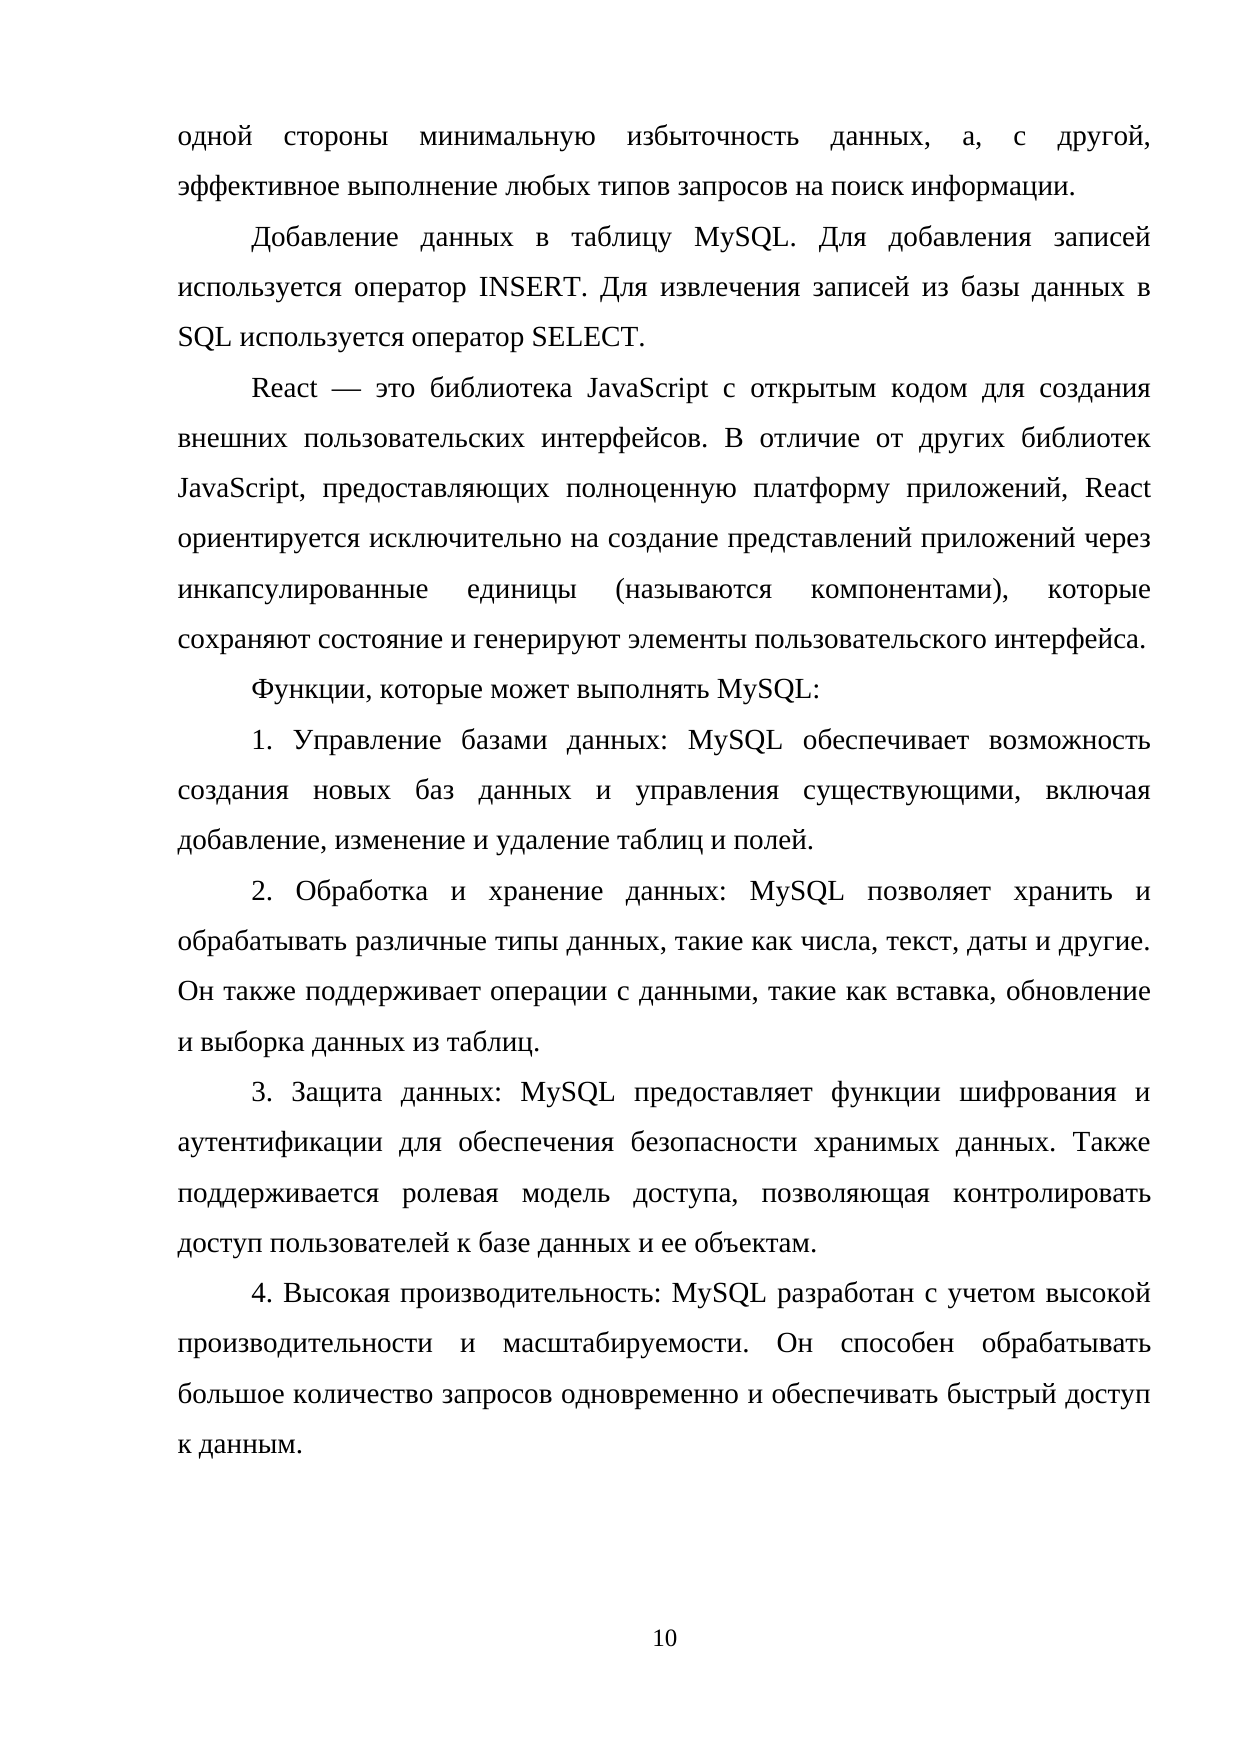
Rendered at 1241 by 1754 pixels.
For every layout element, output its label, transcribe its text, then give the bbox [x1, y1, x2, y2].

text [177, 118, 1152, 202]
text 3. Защита данных: MySQL предоставляет функции шифрования и аутентификации для обеспечения безопасности хранимых данных. Также поддерживается ролевая модель доступа, позволяющая контролировать доступ пользователей к базе данных и ее объектам. [177, 1074, 1152, 1258]
text 4. Высокая производительность: MySQL разработан с учетом высокой производительности и масштабируемости. Он способен обрабатывать большое количество запросов одновременно и обеспечивать быстрый доступ к данным. [177, 1275, 1152, 1460]
text Функции, которые может выполнять MySQL: [177, 672, 1152, 705]
text Добавление данных в таблицу MySQL. Для добавления записей используется оператор INSERT. Для извлечения записей из базы данных в SQL используется оператор SELECT. [177, 219, 1152, 353]
text 2. Обработка и хранение данных: MySQL позволяет хранить и обрабатывать различные типы данных, такие как числа, текст, даты и другие. Он также поддерживает операции с данными, такие как вставка, обновление и выборка данных из таблиц. [177, 873, 1152, 1057]
text 1. Управление базами данных: MySQL обеспечивает возможность создания новых баз данных и управления существующими, включая добавление, изменение и удаление таблиц и полей. [177, 722, 1152, 856]
text React — это библиотека JavaScript с открытым кодом для создания внешних пользовательских интерфейсов. В отличие от других библиотек JavaScript, предоставляющих полноценную платформу приложений, React ориентируется исключительно на создание представлений приложений через инкапсулированные единицы (называются компонентами), которые сохраняют состояние и генерируют элементы пользовательского интерфейса. [177, 370, 1152, 655]
